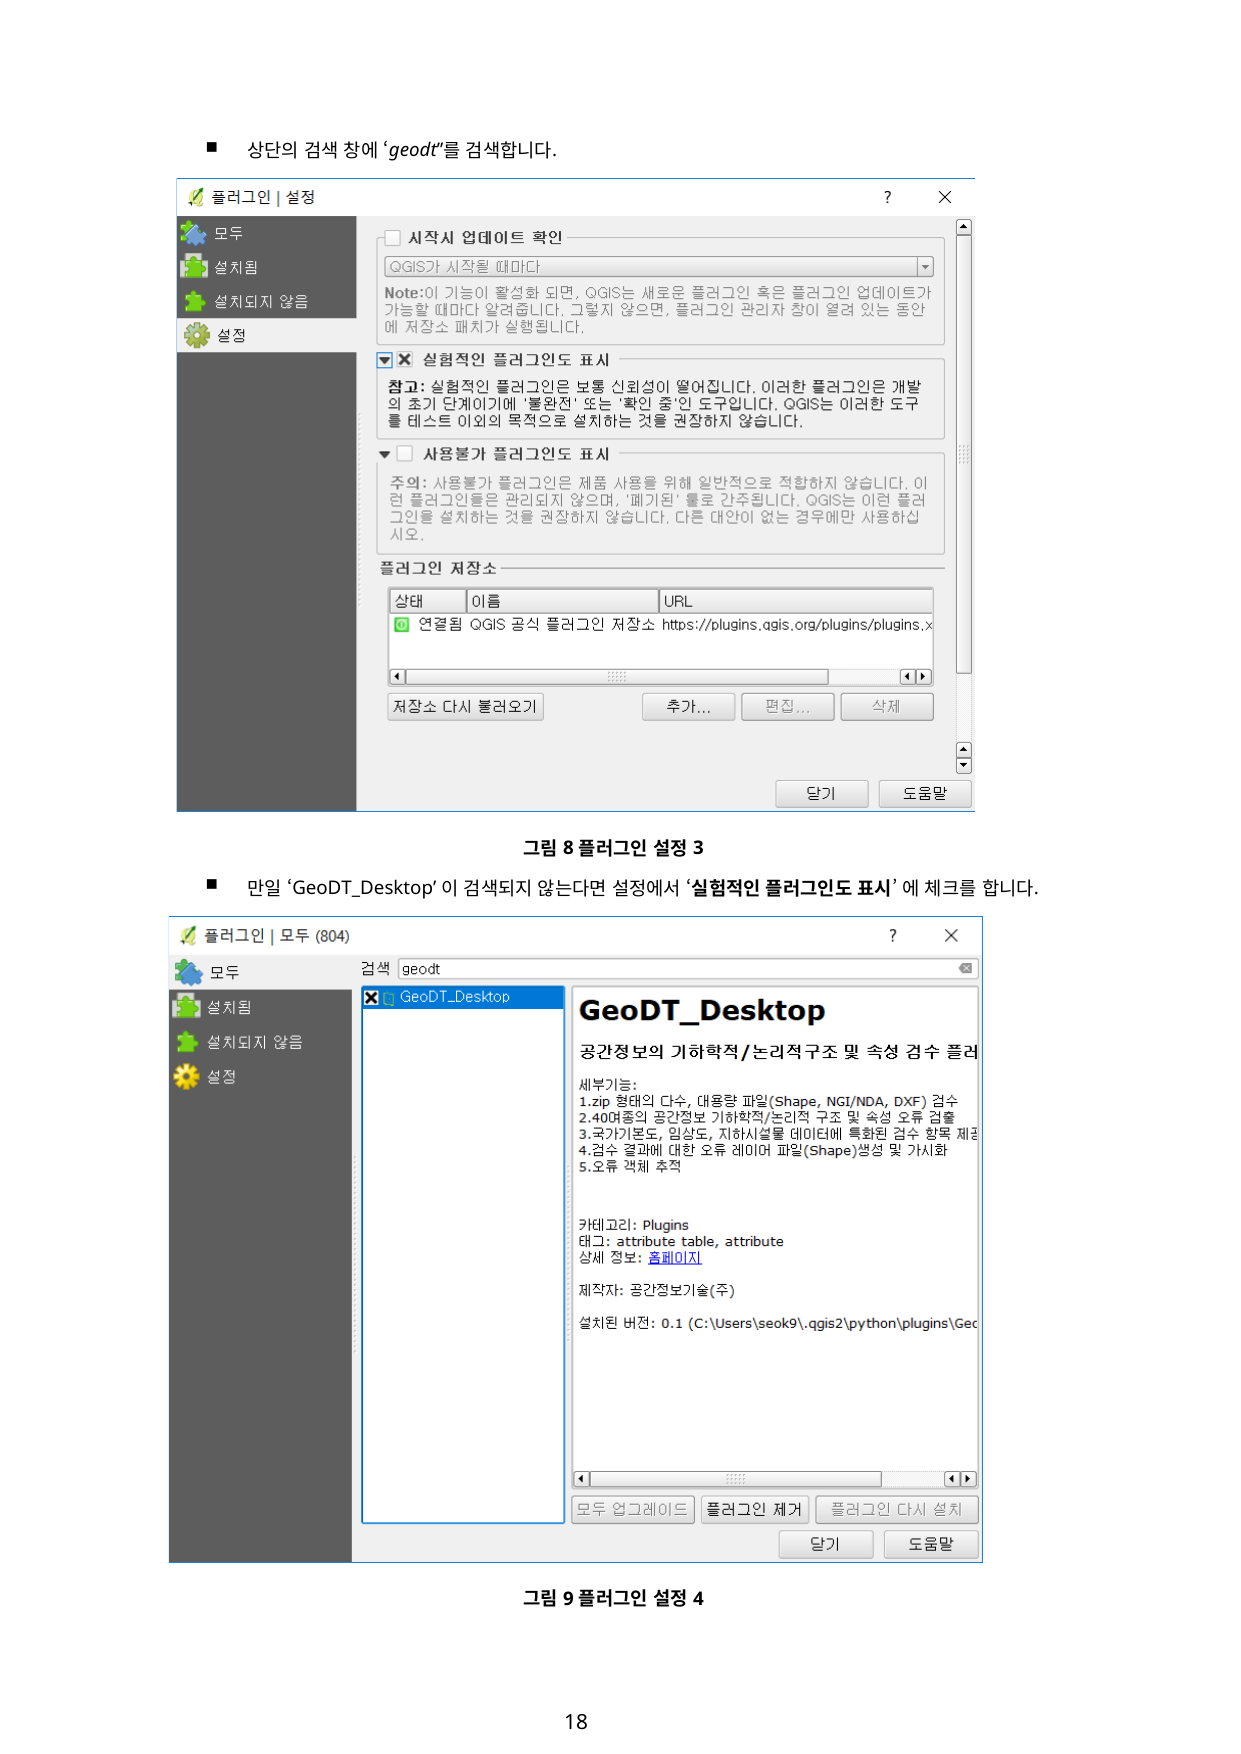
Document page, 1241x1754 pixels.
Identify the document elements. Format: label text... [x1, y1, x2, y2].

list 상단의 검색 창에 ‘geodt’’를 검색합니다. [205, 136, 1063, 163]
text 그림 9 플러그인 설정 4 [164, 1588, 1063, 1607]
list 만일 ‘GeoDT_Desktop’ 이 검색되지 않는다면 설정에서 ‘실험적인 플러그인도 표시’ 에 체크를 합니다. [205, 873, 1063, 901]
picture [168, 916, 983, 1563]
text 그림 8 플러그인 설정 3 [164, 838, 1063, 857]
picture [176, 178, 975, 812]
